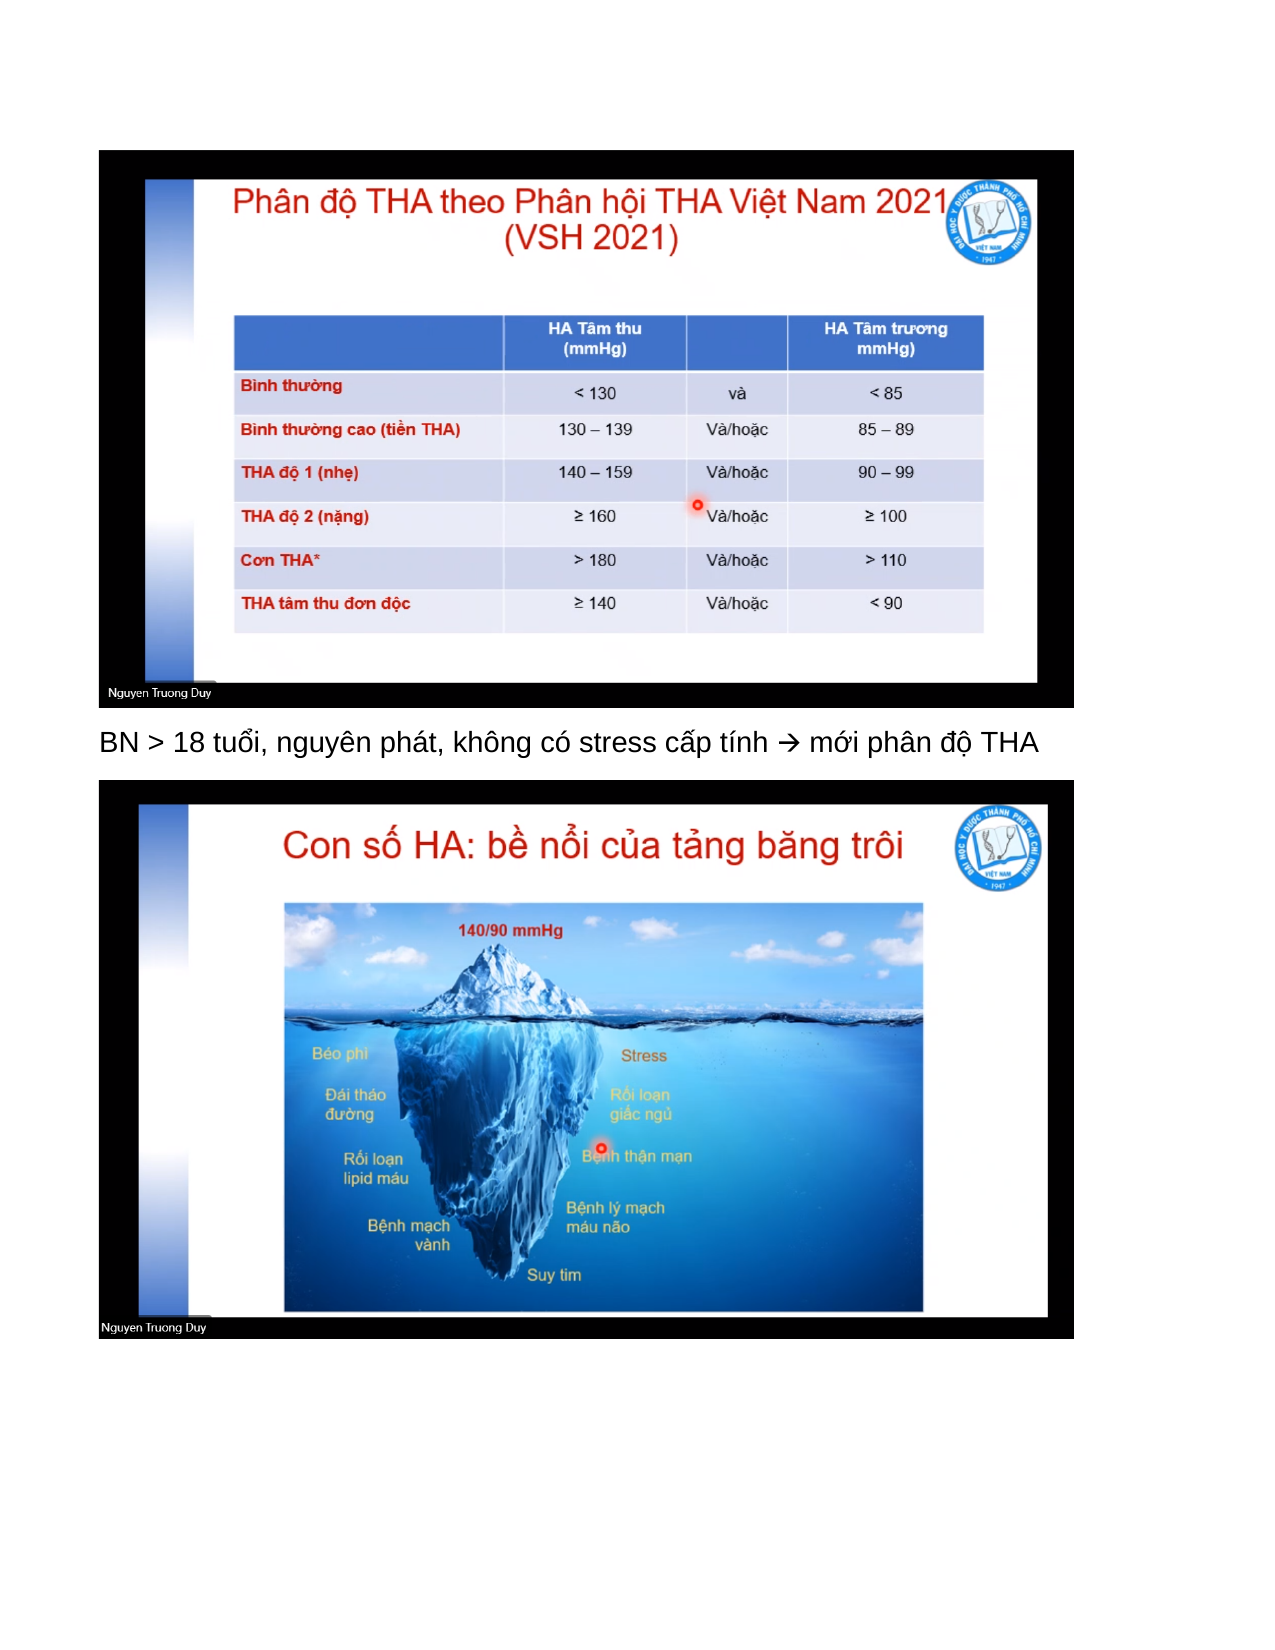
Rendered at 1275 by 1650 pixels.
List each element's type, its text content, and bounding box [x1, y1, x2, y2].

text BN > 18 tuổi, nguyên phát, không có stress cấp tính 🡪 mới phân độ THA [99, 721, 1228, 761]
picture [98, 780, 1074, 1339]
picture [98, 150, 1074, 708]
